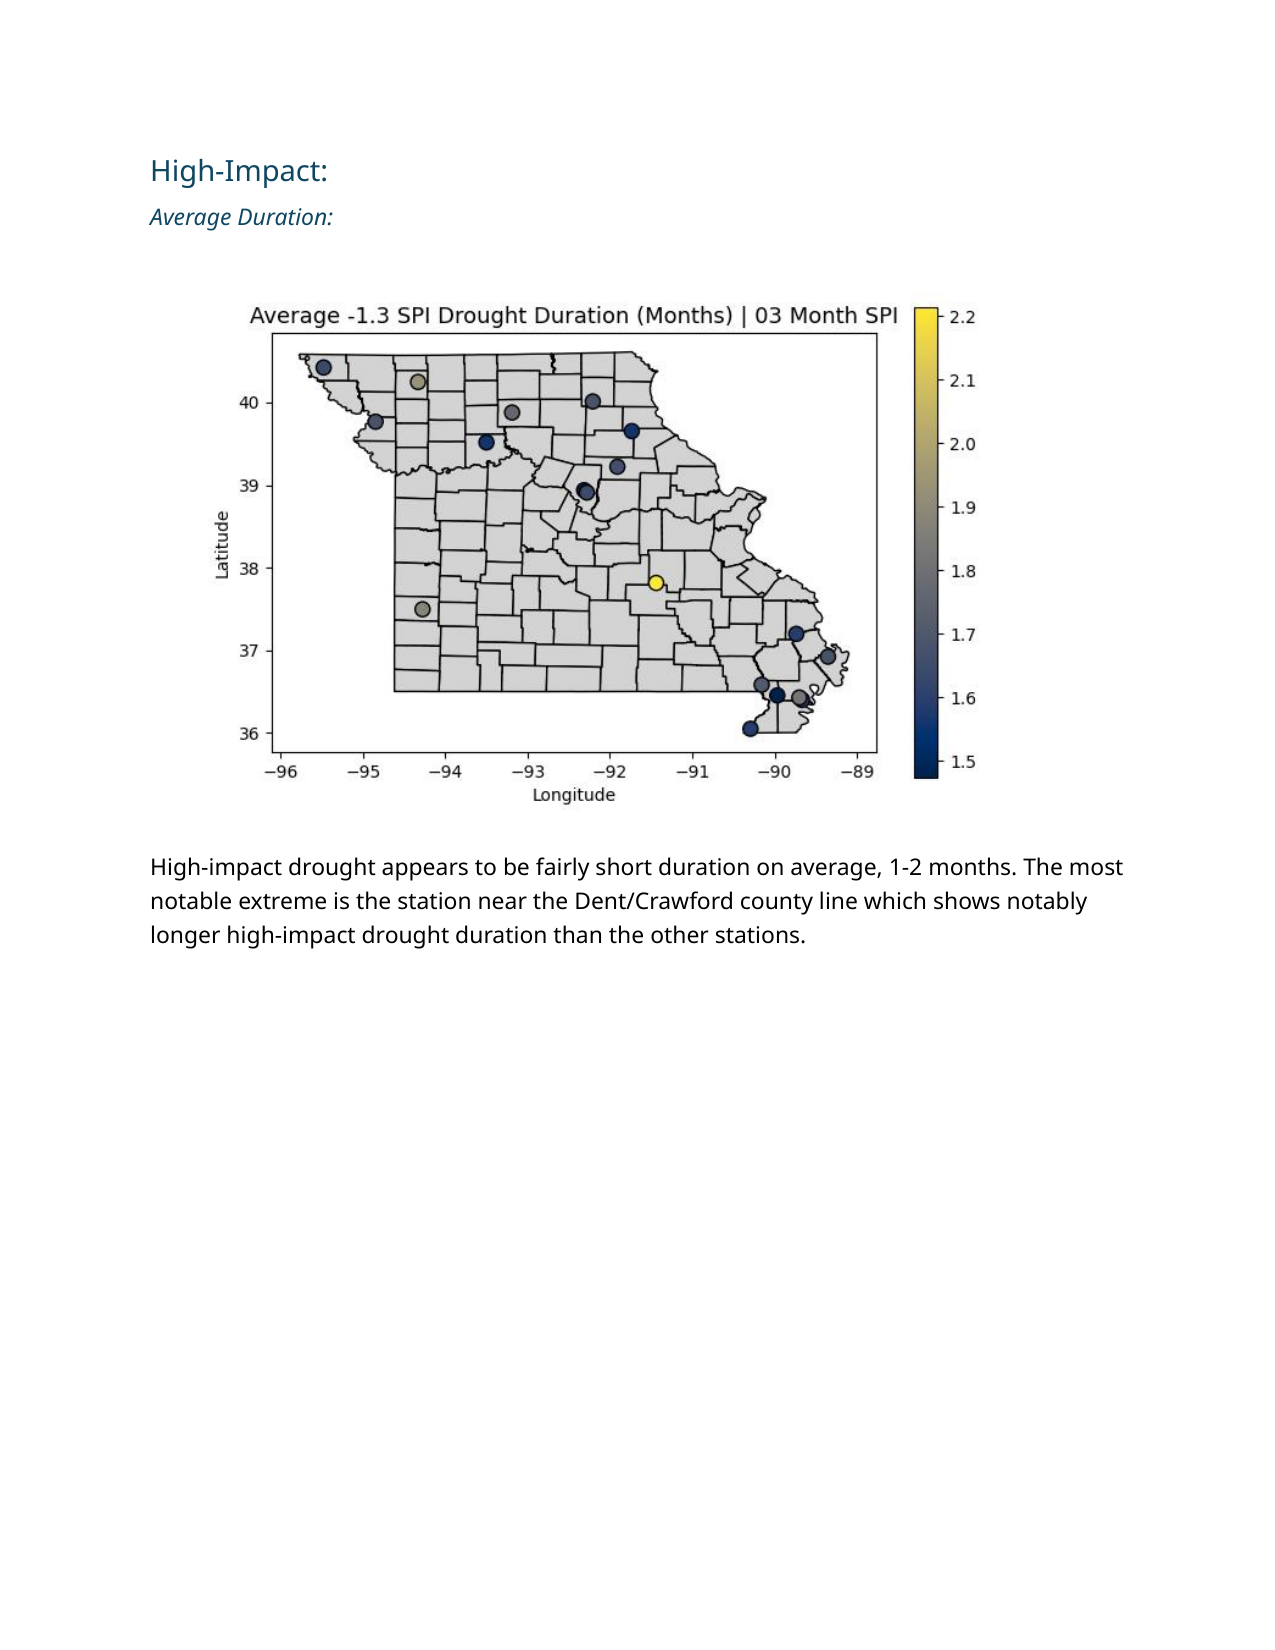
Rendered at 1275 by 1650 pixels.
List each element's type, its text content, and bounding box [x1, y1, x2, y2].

subtitle Average Duration: [150, 201, 1125, 235]
picture [150, 235, 1125, 845]
text High-impact drought appears to be fairly short duration on average, 1-2 months. The most notable extreme is the station near the Dent/Crawford county line which shows notably longer high-impact drought duration than the other stations. [150, 851, 1125, 950]
subtitle High-Impact: [150, 150, 1125, 190]
